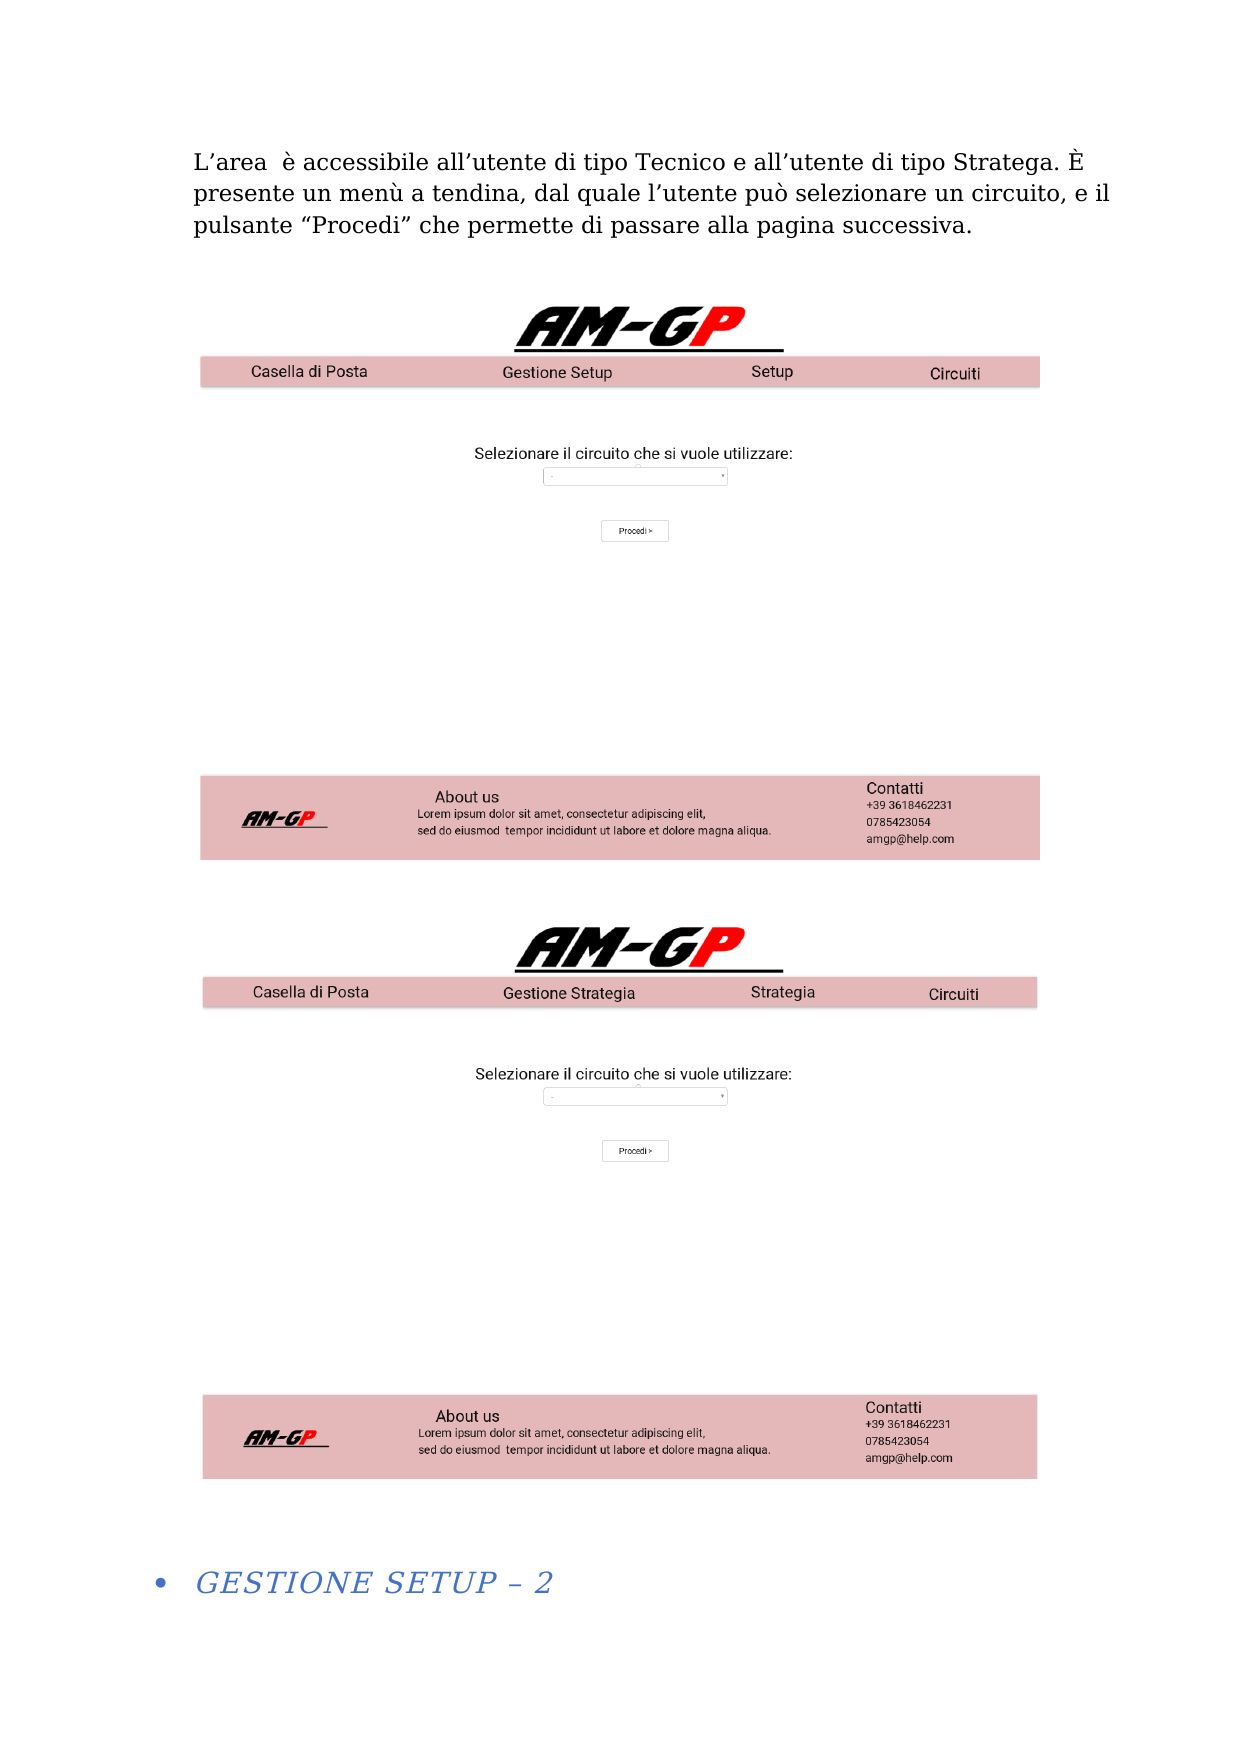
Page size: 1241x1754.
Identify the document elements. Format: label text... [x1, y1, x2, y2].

picture [202, 885, 1038, 1479]
list L’area è accessibile all’utente di tipo Tecnico e all’utente di tipo Stratega. È presente un menù a tendina, dal quale l’utente può selezionare un circuito, e il pulsante “Procedi” che permette di passare alla pagina successiva. [193, 148, 1122, 238]
subtitle GESTIONE SETUP – 2 [156, 1565, 1122, 1600]
picture [200, 263, 1040, 860]
